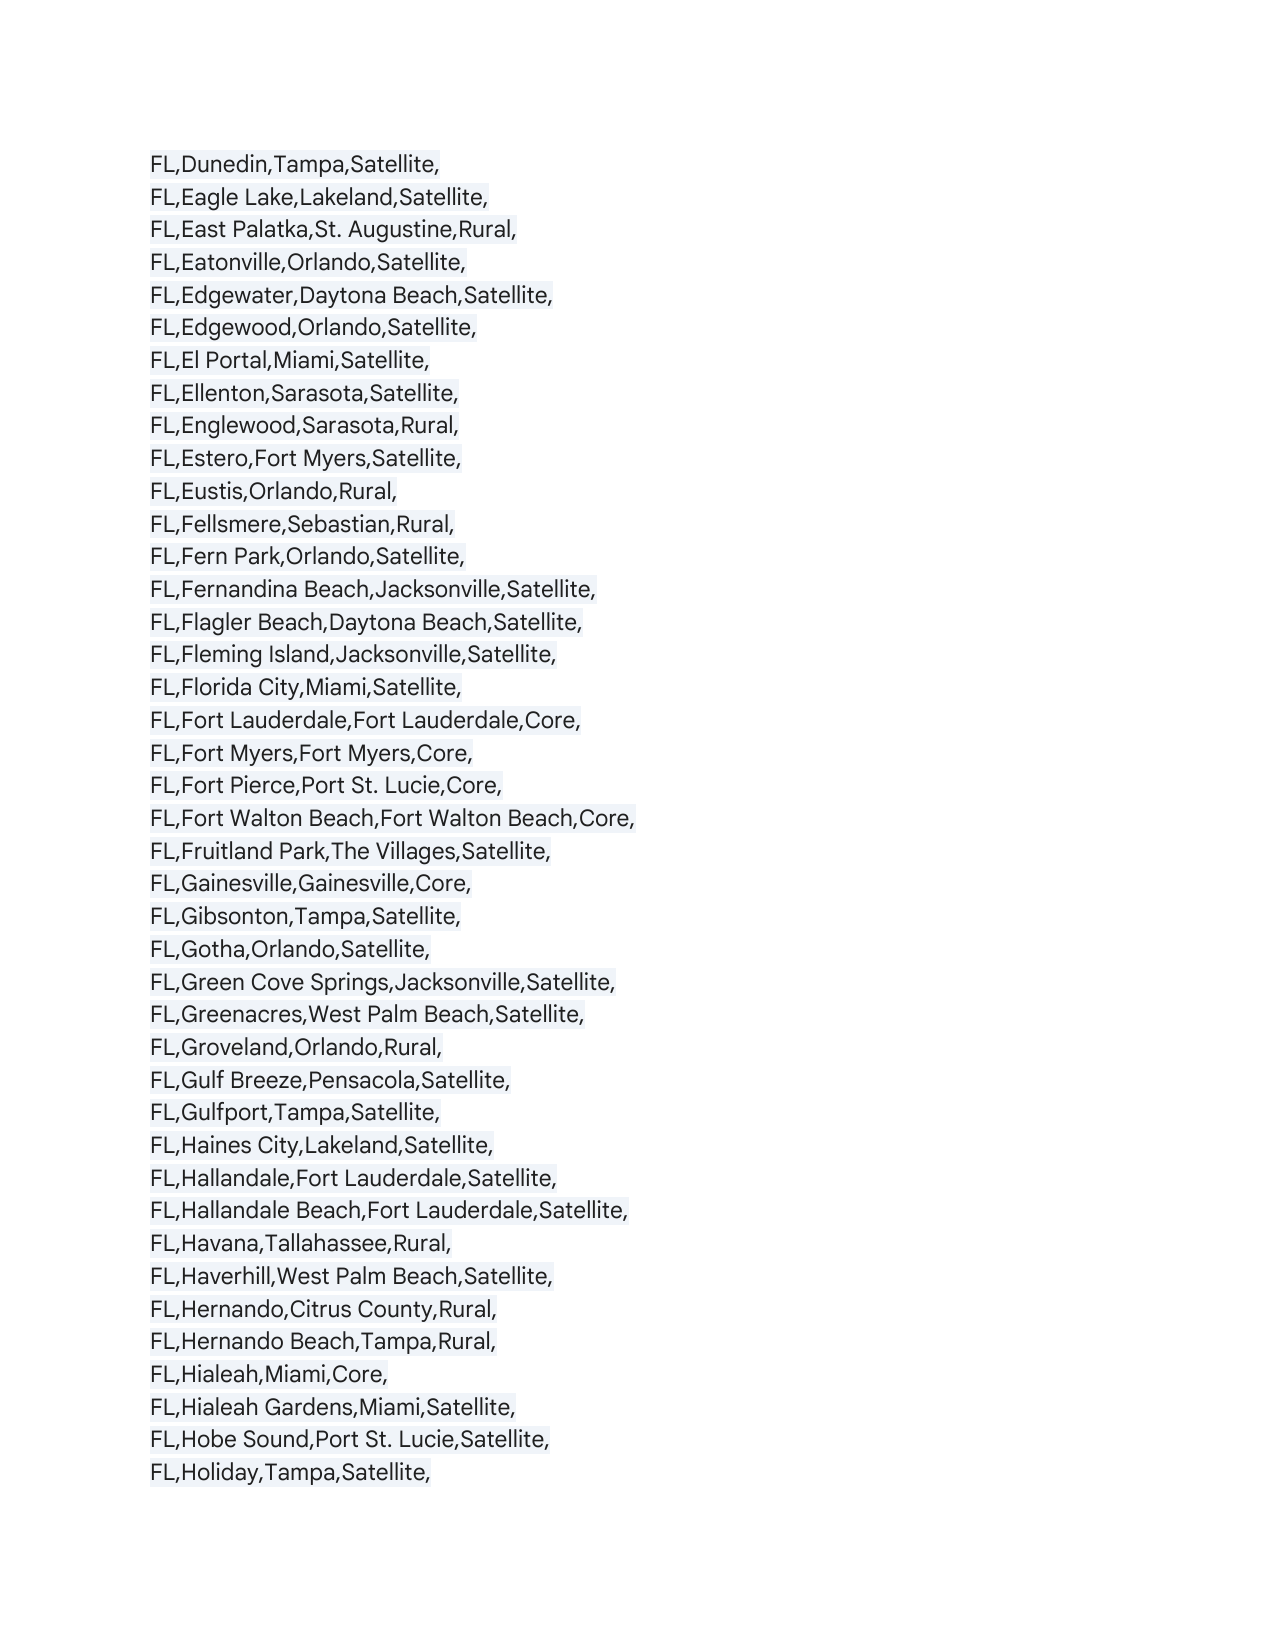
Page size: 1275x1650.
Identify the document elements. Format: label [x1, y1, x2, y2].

text [150, 150, 1125, 1487]
